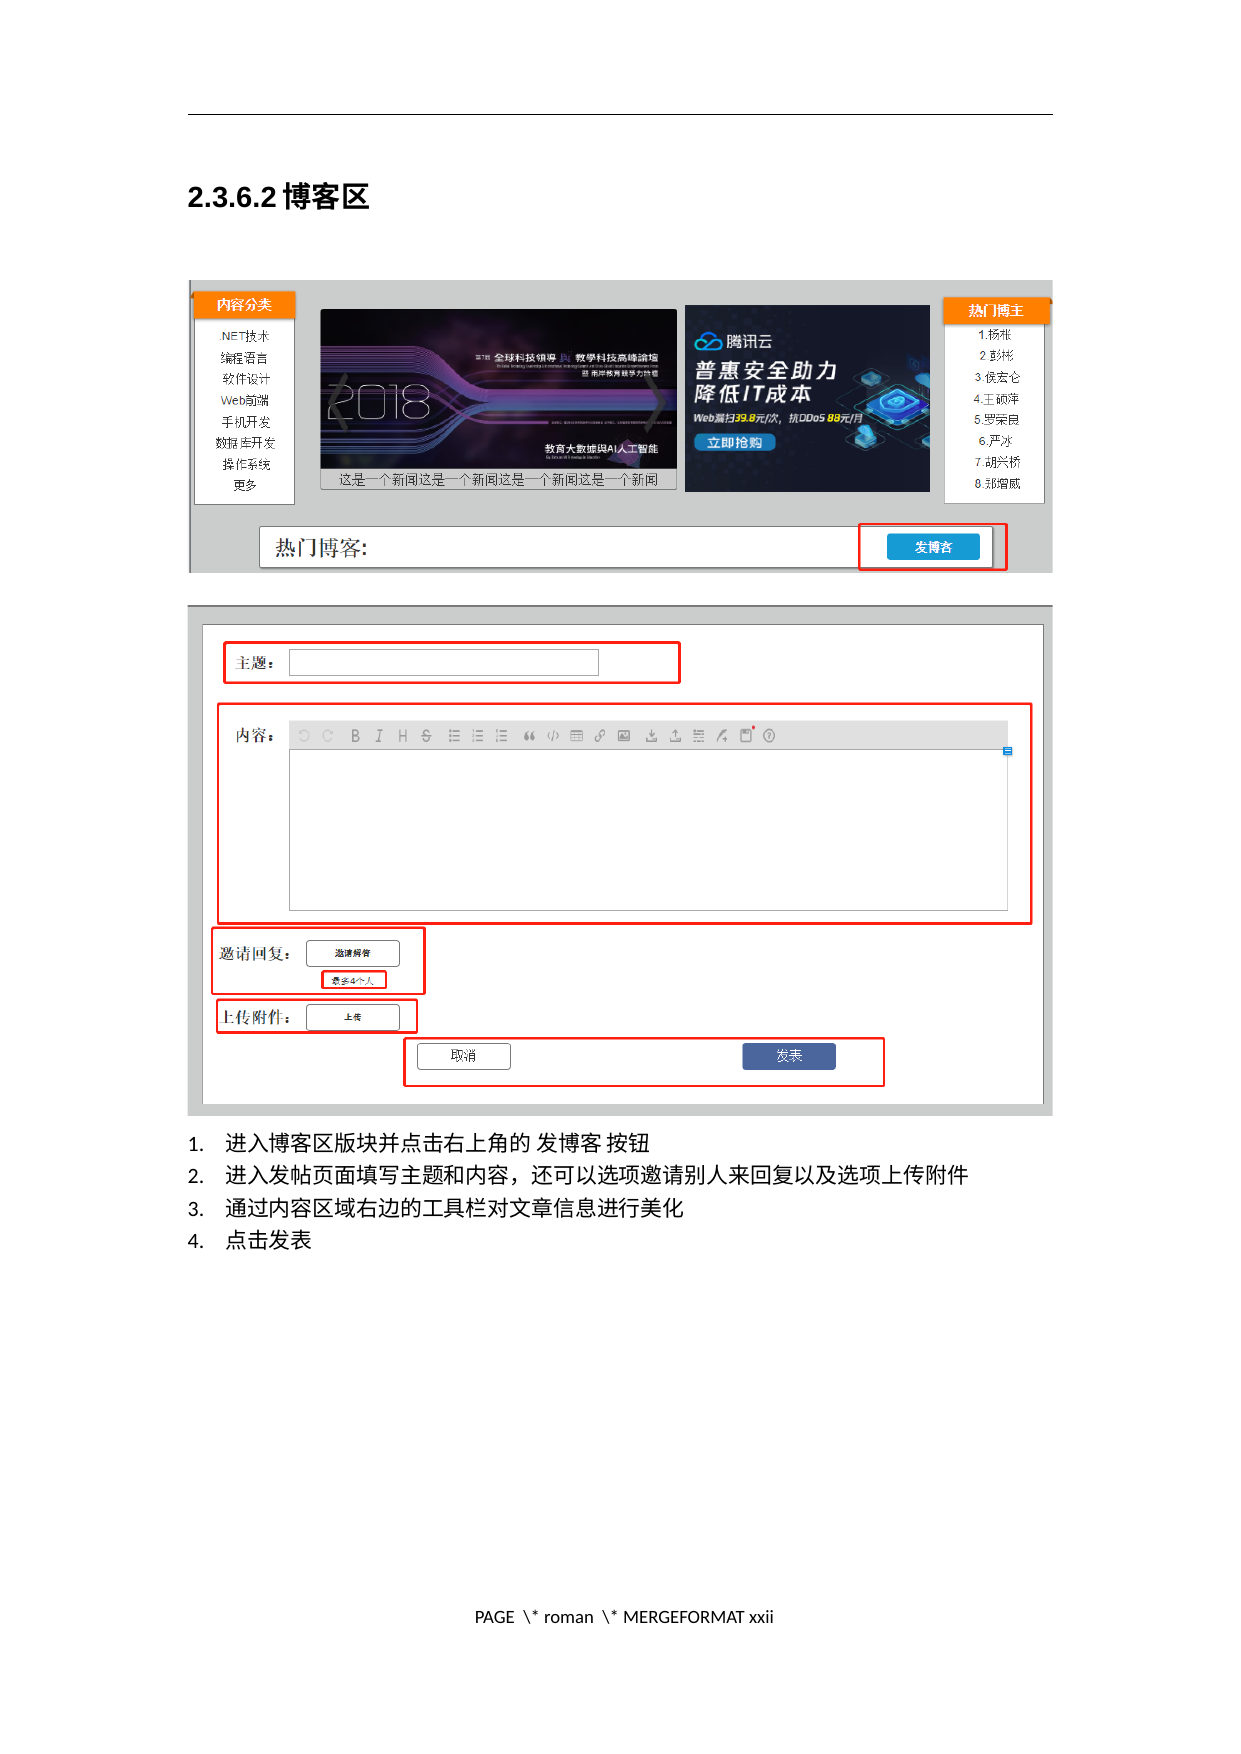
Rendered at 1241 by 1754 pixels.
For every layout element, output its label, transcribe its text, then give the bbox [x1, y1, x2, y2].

picture [187, 605, 1053, 1116]
list 点击发表 [187, 1223, 1053, 1255]
list 进入博客区版块并点击右上角的 发博客 按钮 [187, 1125, 1053, 1158]
picture [187, 280, 1053, 573]
list 进入发帖页面填写主题和内容，还可以选项邀请别人来回复以及选项上传附件 [187, 1158, 1053, 1190]
subtitle 2.3.6.2博客区 [187, 162, 1053, 227]
list 通过内容区域右边的工具栏对文章信息进行美化 [187, 1190, 1053, 1223]
